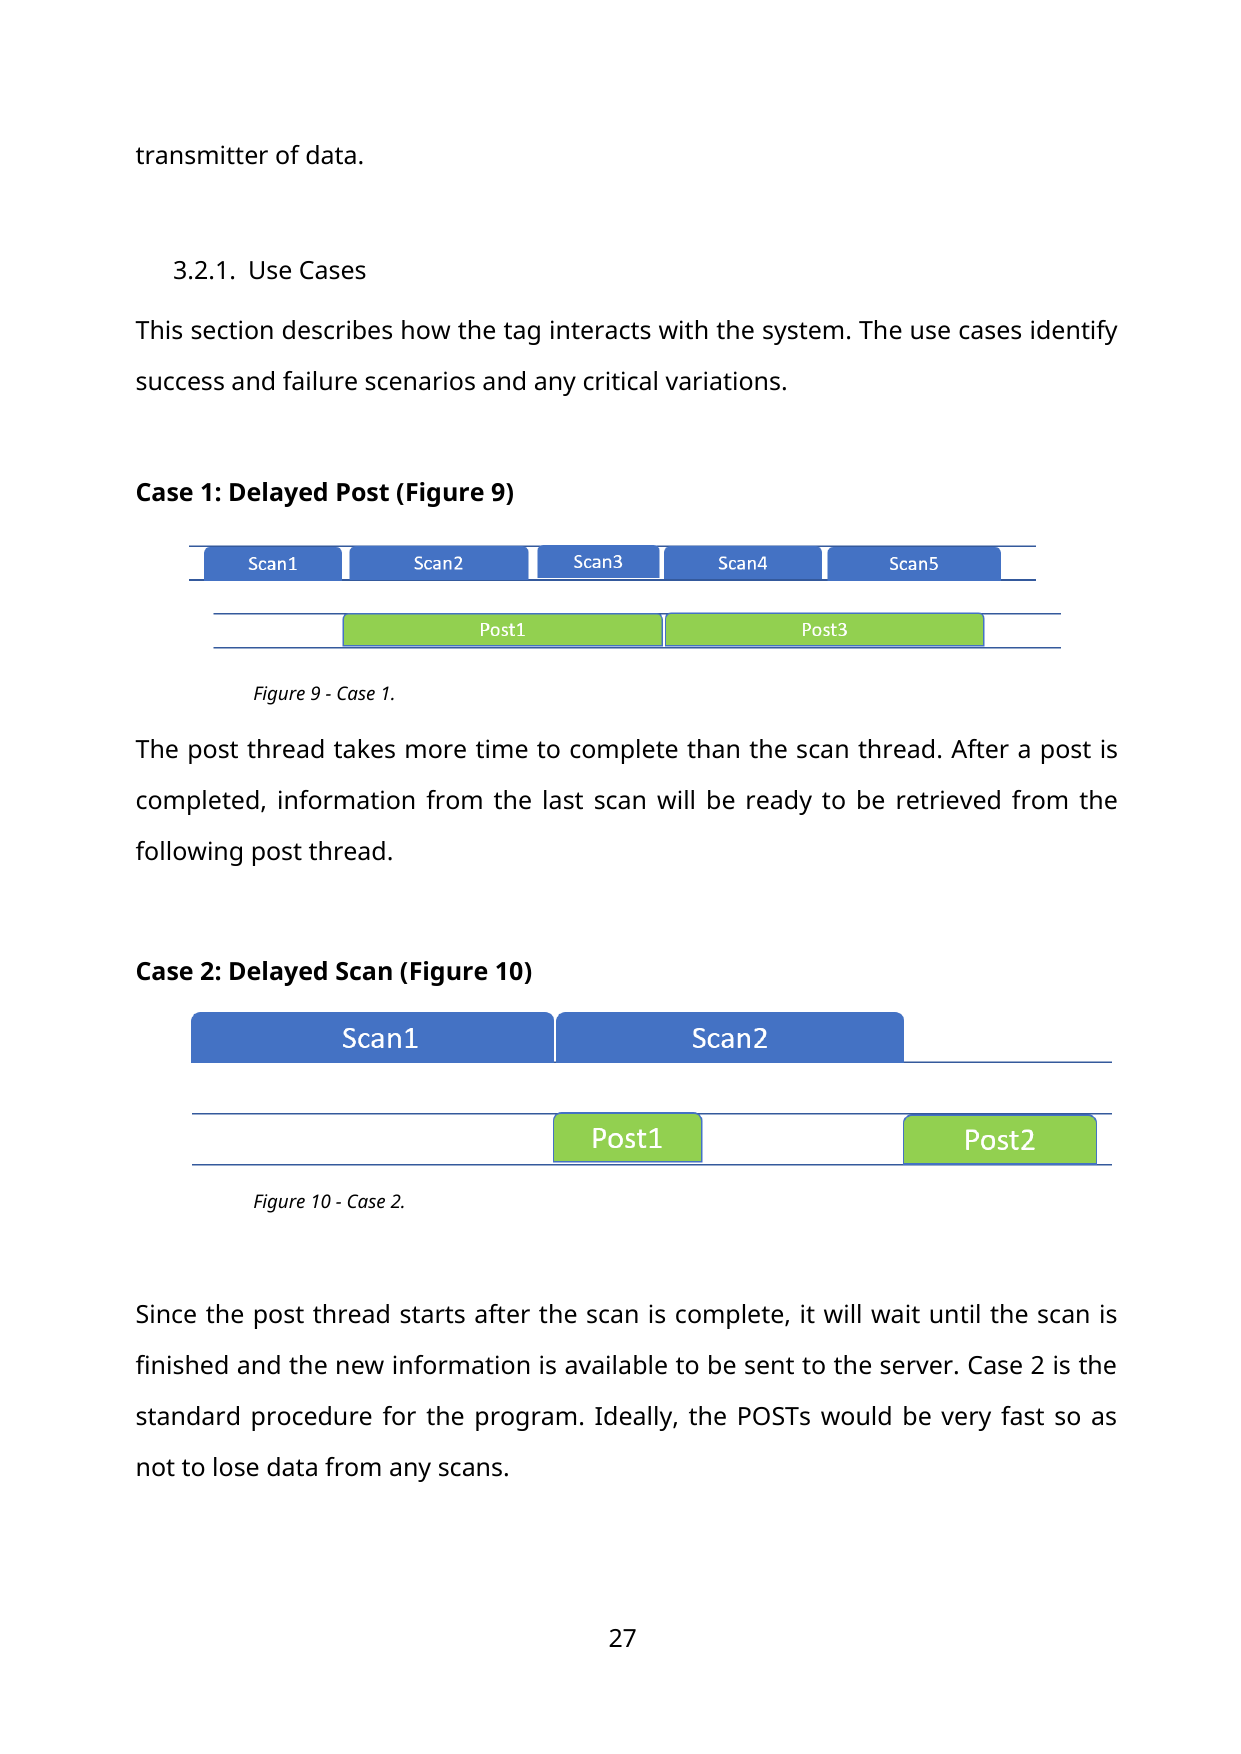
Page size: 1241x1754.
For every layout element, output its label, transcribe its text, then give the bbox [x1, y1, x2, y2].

text The post thread takes more time to complete than the scan thread. After a post is completed, information from the last scan will be ready to be retrieved from the following post thread. [135, 595, 1119, 868]
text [135, 137, 1119, 172]
text Case 2: Delayed Scan (Figure 10) [135, 954, 1119, 988]
text Case 1: Delayed Post (Figure 9) [135, 475, 1119, 509]
text This section describes how the tag interacts with the system. The use cases identify success and failure scenarios and any critical variations. [135, 313, 1119, 398]
picture [179, 525, 1116, 666]
picture [179, 999, 1116, 1178]
subtitle Use Cases [173, 253, 1119, 287]
